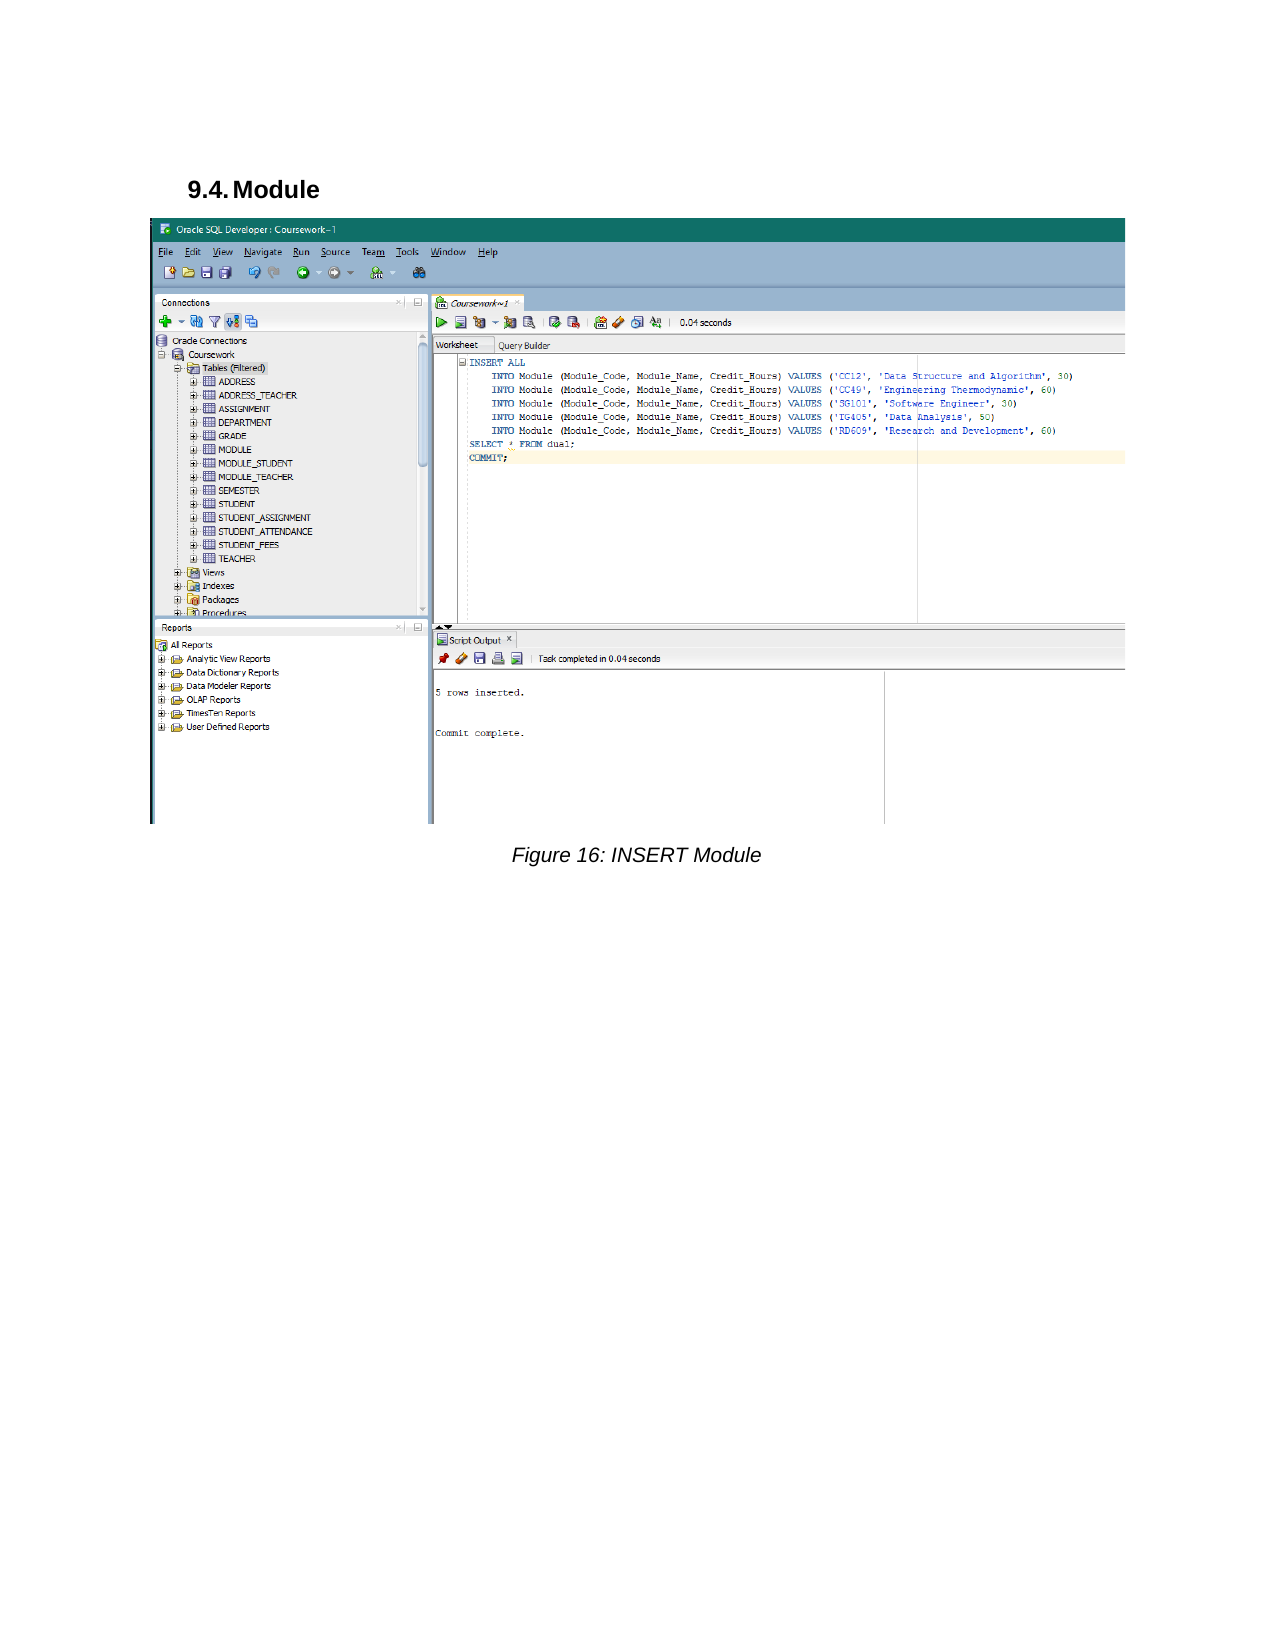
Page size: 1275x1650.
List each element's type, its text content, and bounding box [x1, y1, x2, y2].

text Figure : INSERT Module [150, 843, 1125, 867]
subtitle Module [187, 175, 1125, 204]
picture [150, 218, 1125, 824]
